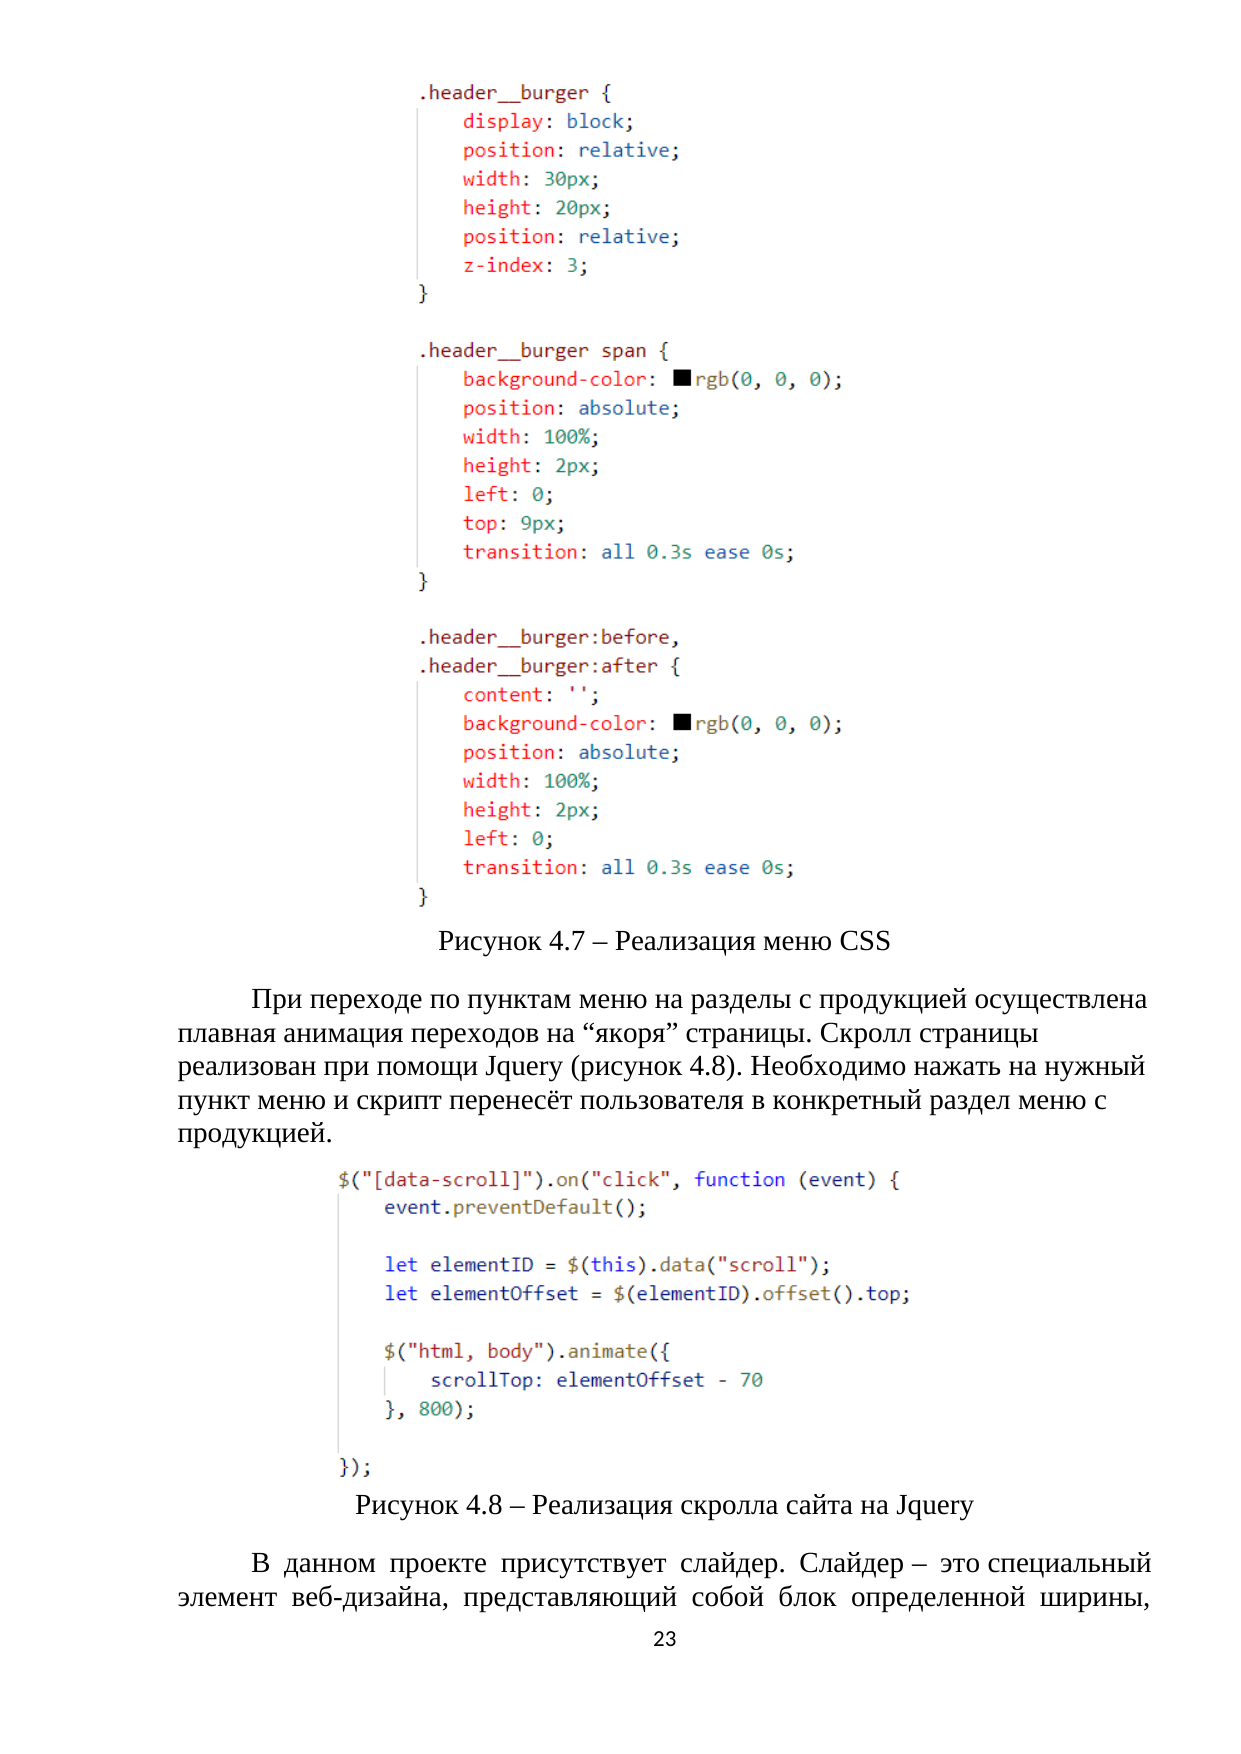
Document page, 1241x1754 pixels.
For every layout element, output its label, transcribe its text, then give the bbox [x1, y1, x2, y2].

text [177, 1545, 1152, 1612]
text Рисунок 4.7 – Реализация меню CSS [177, 923, 1152, 956]
text При переходе по пунктам меню на разделы с продукцией осуществлена плавная анимация переходов на “якоря” страницы. Скролл страницы реализован при помощи Jquery (рисунок 4.8). Необходимо нажать на нужный пункт меню и скрипт перенесёт пользователя в конкретный раздел меню с продукцией. [177, 981, 1152, 1149]
picture [398, 73, 869, 923]
text Рисунок 4.8 – Реализация скролла сайта на Jquery [177, 1487, 1152, 1520]
picture [324, 1165, 920, 1487]
